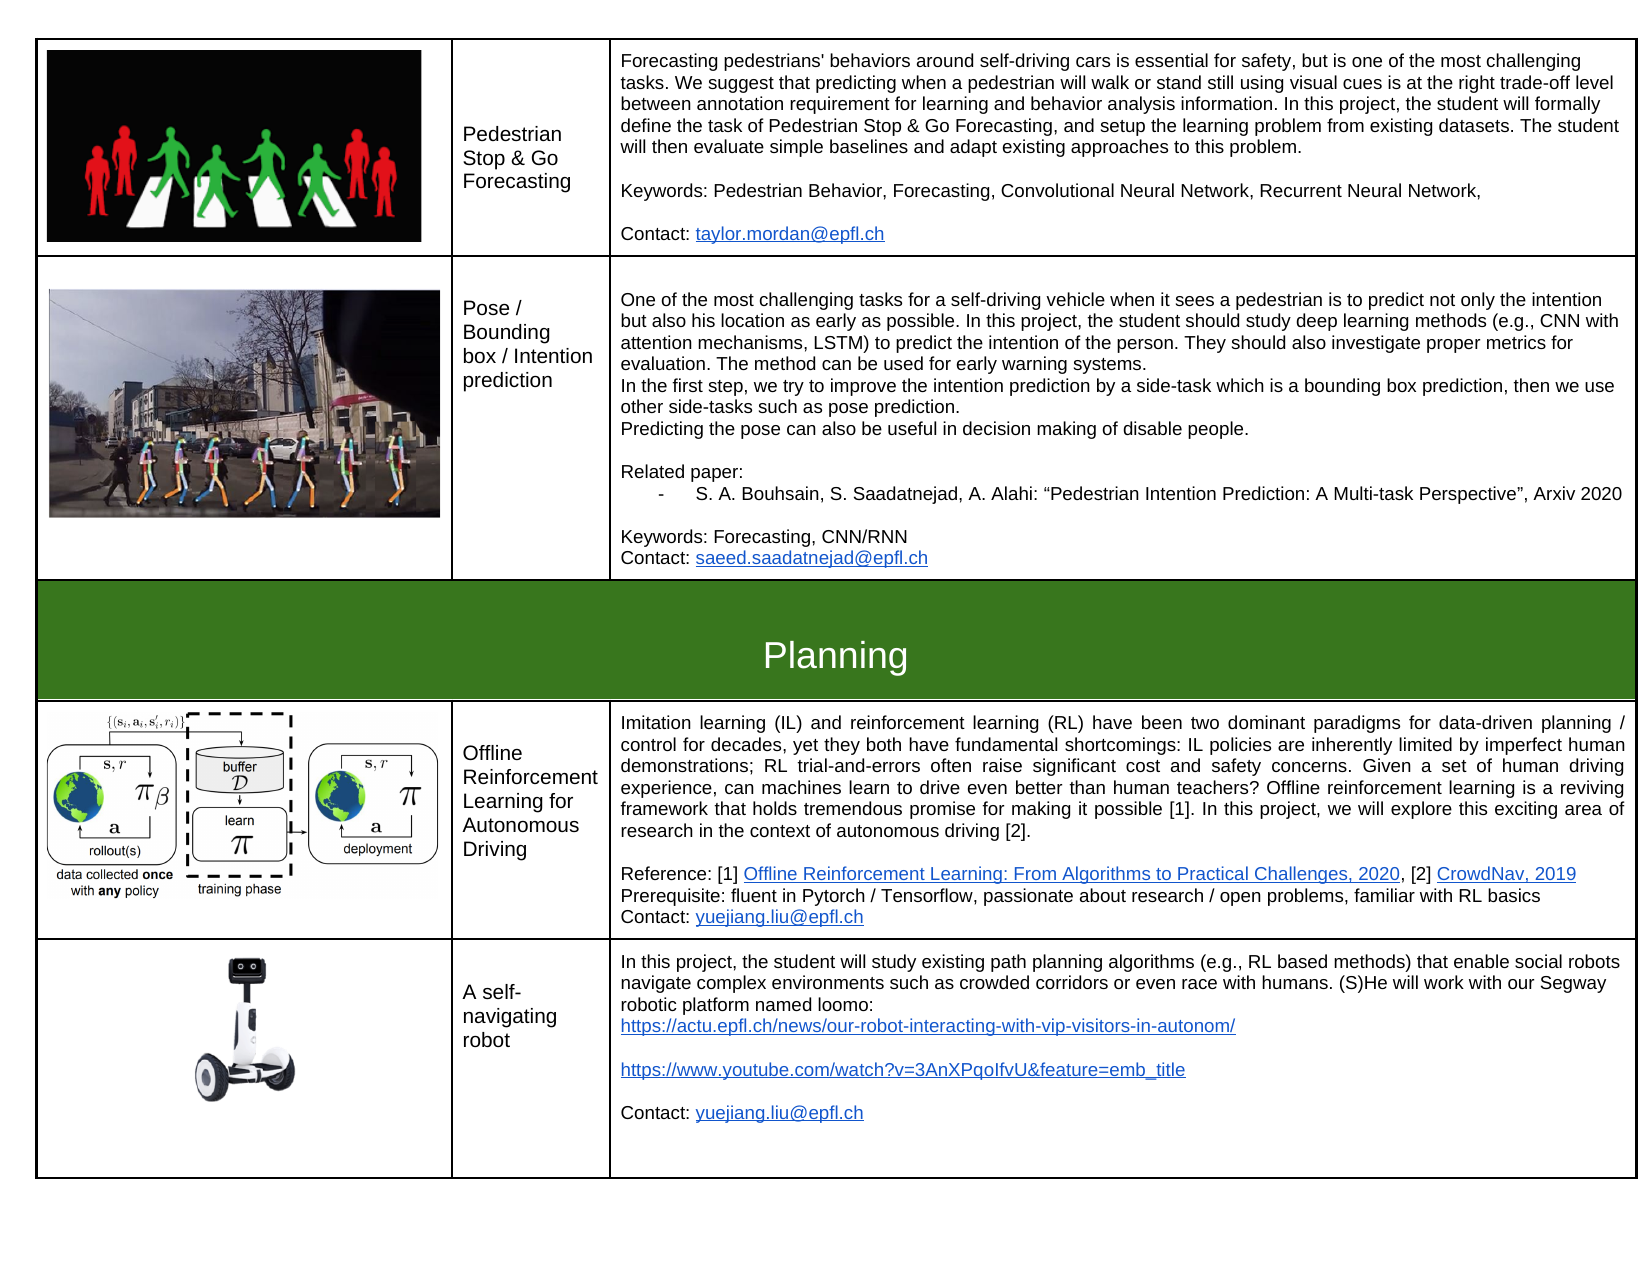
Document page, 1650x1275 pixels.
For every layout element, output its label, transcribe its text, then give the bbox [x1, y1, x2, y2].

table_cell Pedestrian Stop & Go Forecasting [453, 40, 609, 254]
table_cell [38, 940, 451, 1177]
table_cell Pose / Bounding box / Intention prediction [453, 257, 609, 579]
picture [46, 50, 422, 242]
picture [191, 950, 297, 1102]
picture [48, 288, 441, 518]
table_cell One of the most challenging tasks for a self-driving vehicle when it sees a pedestrian is to predict not only the intention but also his location as early as possible. In this project, the student should study deep learning methods (e.g., CNN with attention mechanisms, LSTM) to predict the intention of the person. They should also investigate proper metrics for evaluation. The method can be used for early warning systems. In the first step, we try to improve the intention prediction by a side-task which is a bounding box prediction, then we use other side-tasks such as pose prediction. Predicting the pose can also be useful in decision making of disable people. Related paper: S. A. Bouhsain, S. Saadatnejad, A. Alahi: “Pedestrian Intention Prediction: A Multi-task Perspective”, Arxiv 2020 Keywords: Forecasting, CNN/RNN Contact: saeed.saadatnejad@epfl.ch [611, 257, 1635, 579]
picture [46, 712, 439, 899]
table_cell Forecasting pedestrians' behaviors around self-driving cars is essential for safety, but is one of the most challenging tasks. We suggest that predicting when a pedestrian will walk or stand still using visual cues is at the right trade-off level between annotation requirement for learning and behavior analysis information. In this project, the student will formally define the task of Pedestrian Stop & Go Forecasting, and setup the learning problem from existing datasets. The student will then evaluate simple baselines and adapt existing approaches to this problem. Keywords: Pedestrian Behavior, Forecasting, Convolutional Neural Network, Recurrent Neural Network, Contact: taylor.mordan@epfl.ch [611, 40, 1635, 254]
table_cell Planning [38, 581, 1635, 699]
table_cell [38, 702, 451, 938]
table_cell In this project, the student will study existing path planning algorithms (e.g., RL based methods) that enable social robots navigate complex environments such as crowded corridors or even race with humans. (S)He will work with our Segway robotic platform named loomo: https://actu.epfl.ch/news/our-robot-interacting-with-vip-visitors-in-autonom/ https://www.youtube.com/watch?v=3AnXPqoIfvU&feature=emb_title Contact: yuejiang.liu@epfl.ch [611, 940, 1635, 1177]
table_cell [38, 257, 451, 579]
table_cell [38, 40, 451, 254]
table_cell Offline Reinforcement Learning for Autonomous Driving [453, 702, 609, 938]
table_cell A self-navigating robot [453, 940, 609, 1177]
table_cell Imitation learning (IL) and reinforcement learning (RL) have been two dominant paradigms for data-driven planning / control for decades, yet they both have fundamental shortcomings: IL policies are inherently limited by imperfect human demonstrations; RL trial-and-errors often raise significant cost and safety concerns. Given a set of human driving experience, can machines learn to drive even better than human teachers? Offline reinforcement learning is a reviving framework that holds tremendous promise for making it possible [1]. In this project, we will explore this exciting area of research in the context of autonomous driving [2]. Reference: [1] Offline Reinforcement Learning: From Algorithms to Practical Challenges, 2020, [2] CrowdNav, 2019 Prerequisite: fluent in Pytorch / Tensorflow, passionate about research / open problems, familiar with RL basics Contact: yuejiang.liu@epfl.ch [611, 702, 1635, 938]
